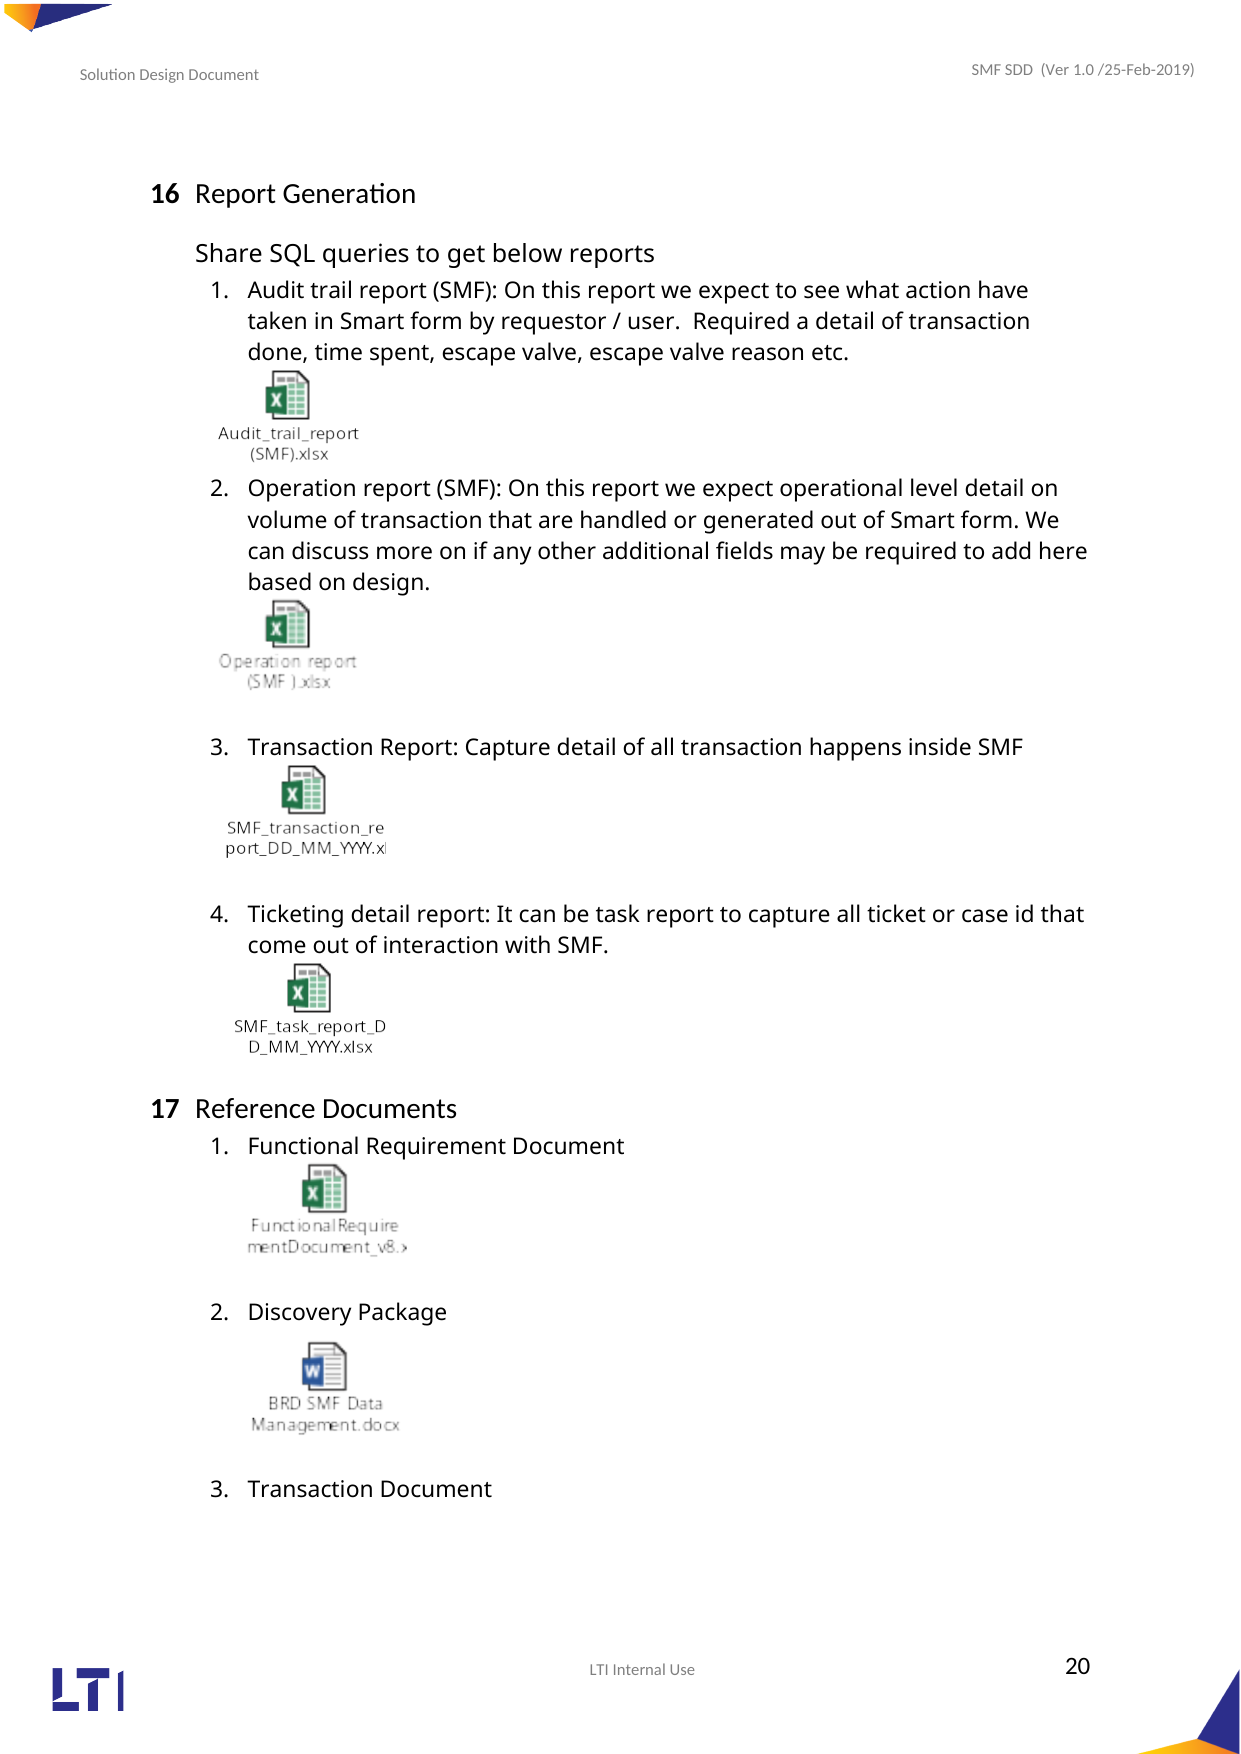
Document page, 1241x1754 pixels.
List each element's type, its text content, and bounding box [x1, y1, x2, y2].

picture [1134, 1670, 1241, 1754]
list Transaction Report: Capture detail of all transaction happens inside SMF [210, 731, 1090, 762]
list Transaction Document [210, 1473, 1090, 1504]
subtitle Reference Documents [150, 1090, 1090, 1126]
list Audit trail report (SMF): On this report we expect to see what action have taken in Smart form by requestor / user. Required a detail of transaction done, time spent, escape valve, escape valve reason etc. [210, 274, 1090, 368]
subtitle Share SQL queries to get below reports [195, 236, 1090, 270]
list Functional Requirement Document [210, 1130, 1090, 1161]
picture [4, 0, 113, 100]
subtitle Report Generation [150, 175, 1090, 211]
picture [52, 1668, 124, 1711]
list Operation report (SMF): On this report we expect operational level detail on volume of transaction that are handled or generated out of Smart form. We can discuss more on if any other additional fields may be required to add here based on design. [210, 472, 1090, 597]
list Ticketing detail report: It can be task report to capture all ticket or case id that come out of interaction with SMF. [210, 898, 1090, 961]
list Discovery Package [210, 1296, 1090, 1327]
